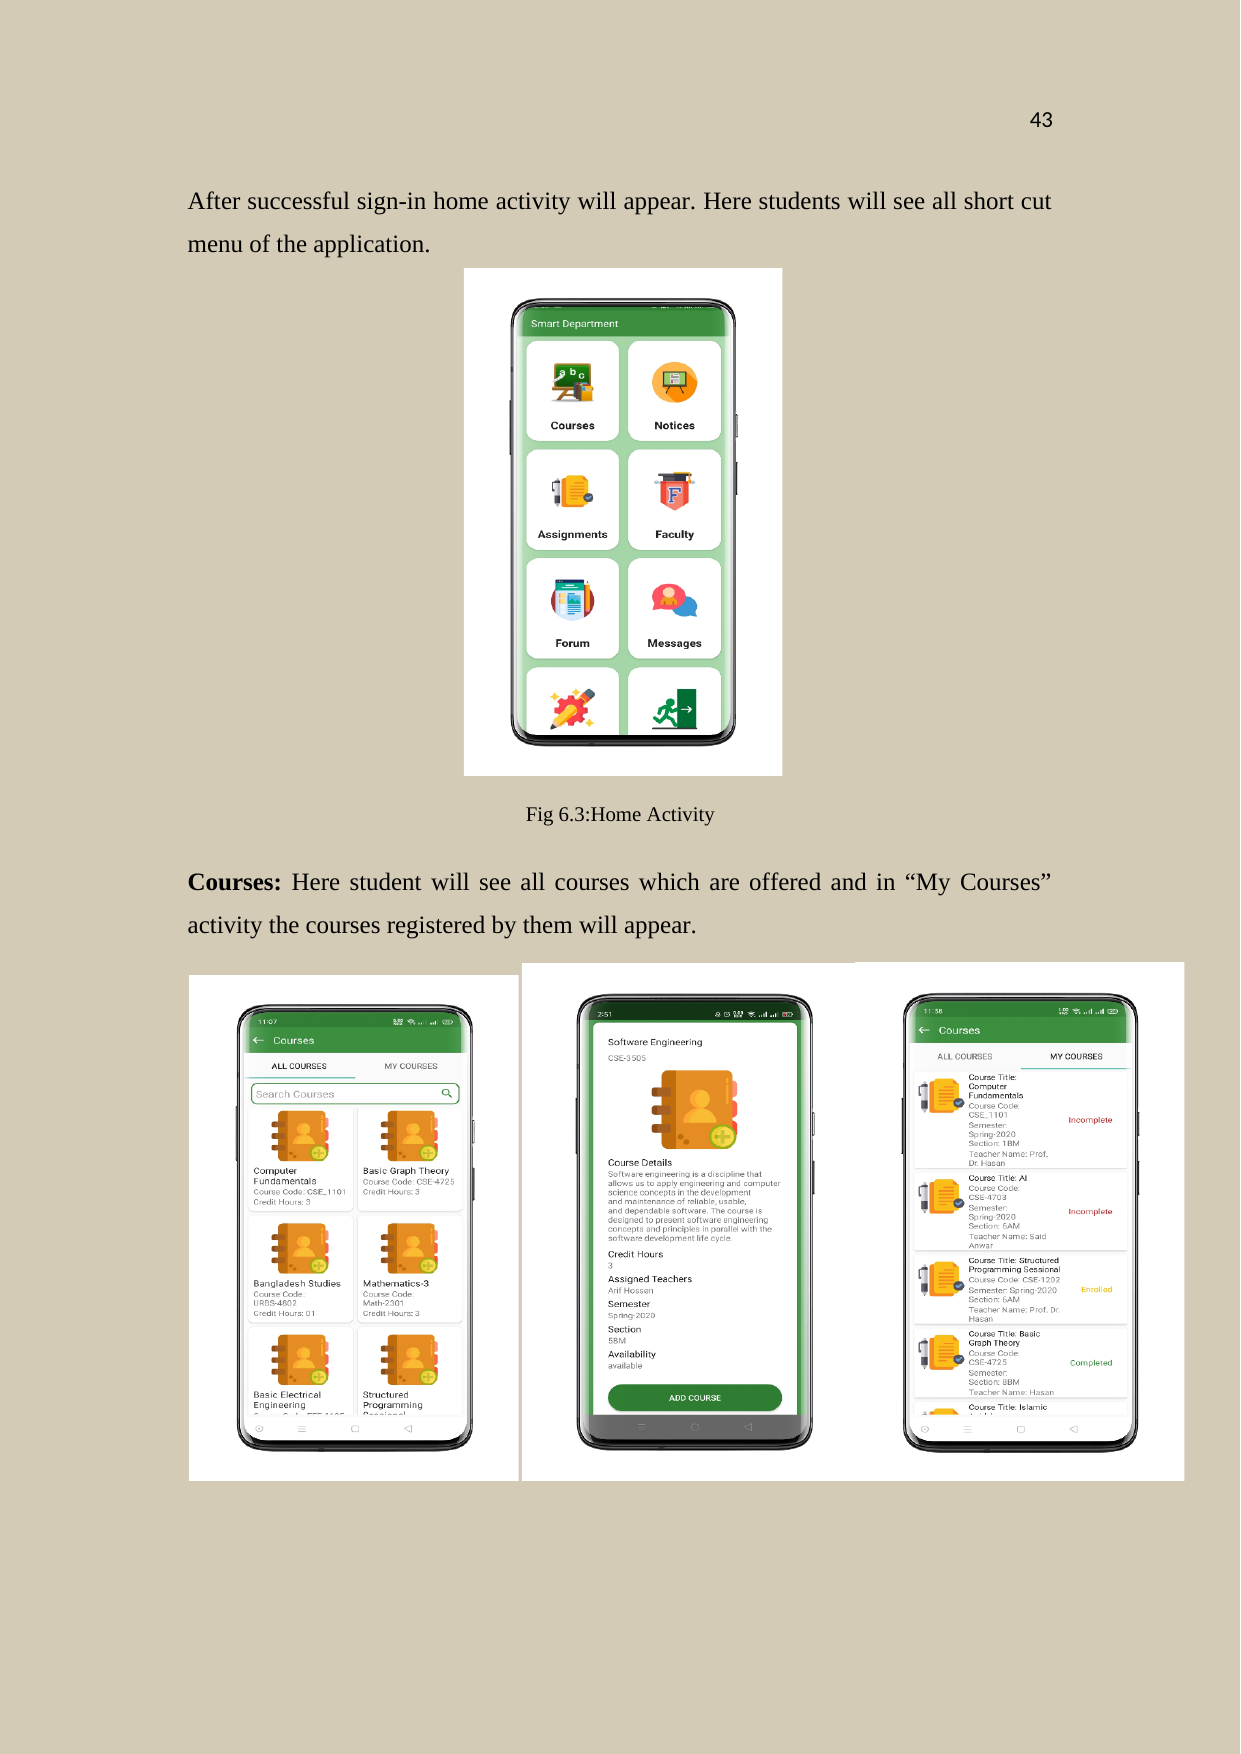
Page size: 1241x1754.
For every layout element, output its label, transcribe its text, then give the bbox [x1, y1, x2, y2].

picture [187, 975, 519, 1478]
text After successful sign-in home activity will appear. Here students will see all short cut menu of the application. [187, 186, 1053, 258]
picture [520, 962, 1184, 1479]
text Fig 6.3:Home Activity [262, 802, 978, 826]
text Courses: Here student will see all courses which are offered and in “My Courses” activity the courses registered by them will appear. [187, 867, 1053, 939]
picture [463, 268, 783, 776]
